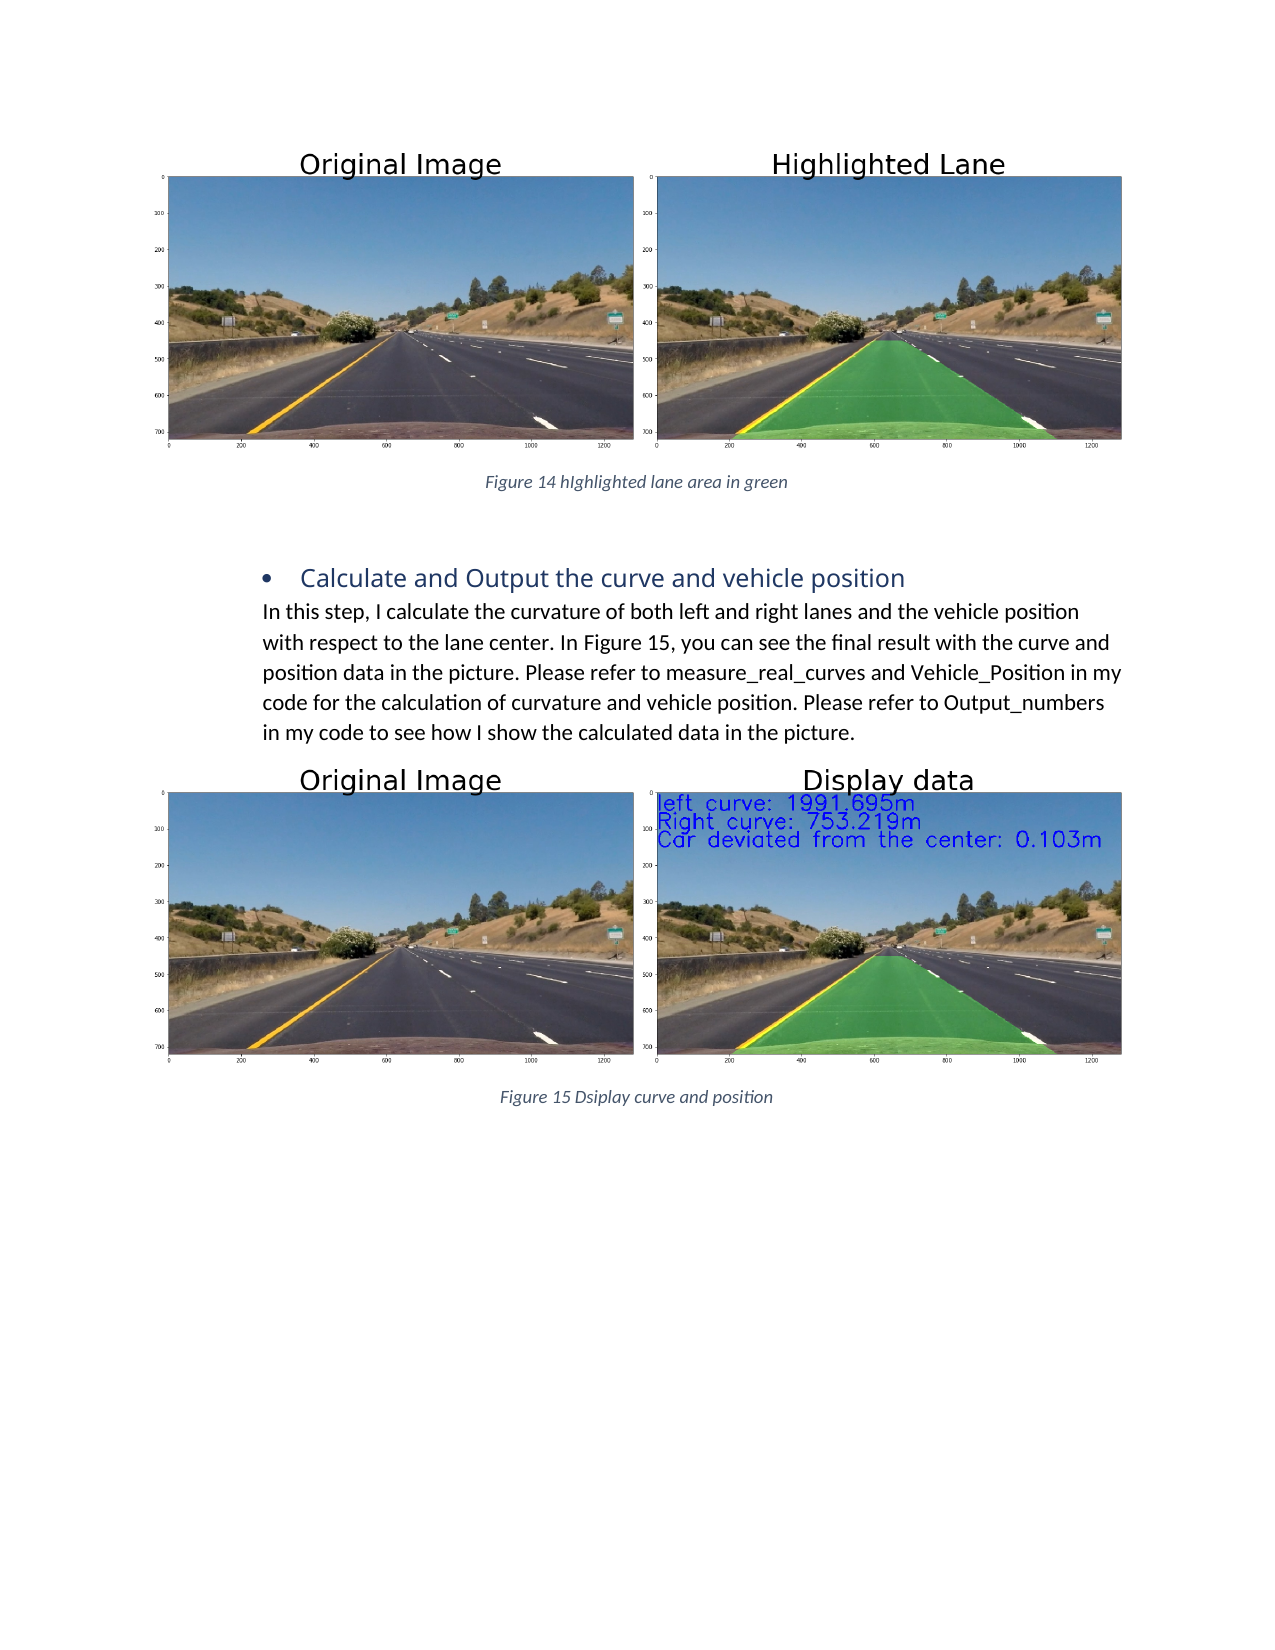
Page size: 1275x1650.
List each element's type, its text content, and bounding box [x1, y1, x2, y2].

picture [150, 150, 1125, 452]
text In this step, I calculate the curvature of both left and right lanes and the vehicle position with respect to the lane center. In Figure 15, you can see the final result with the curve and position data in the picture. Please refer to measure_real_curves and Vehicle_Position in my code for the calculation of curvature and vehicle position. Please refer to Output_numbers in my code to see how I show the calculated data in the picture. [262, 597, 1125, 746]
picture [150, 765, 1125, 1067]
subtitle Calculate and Output the curve and vehicle position [262, 561, 1125, 595]
